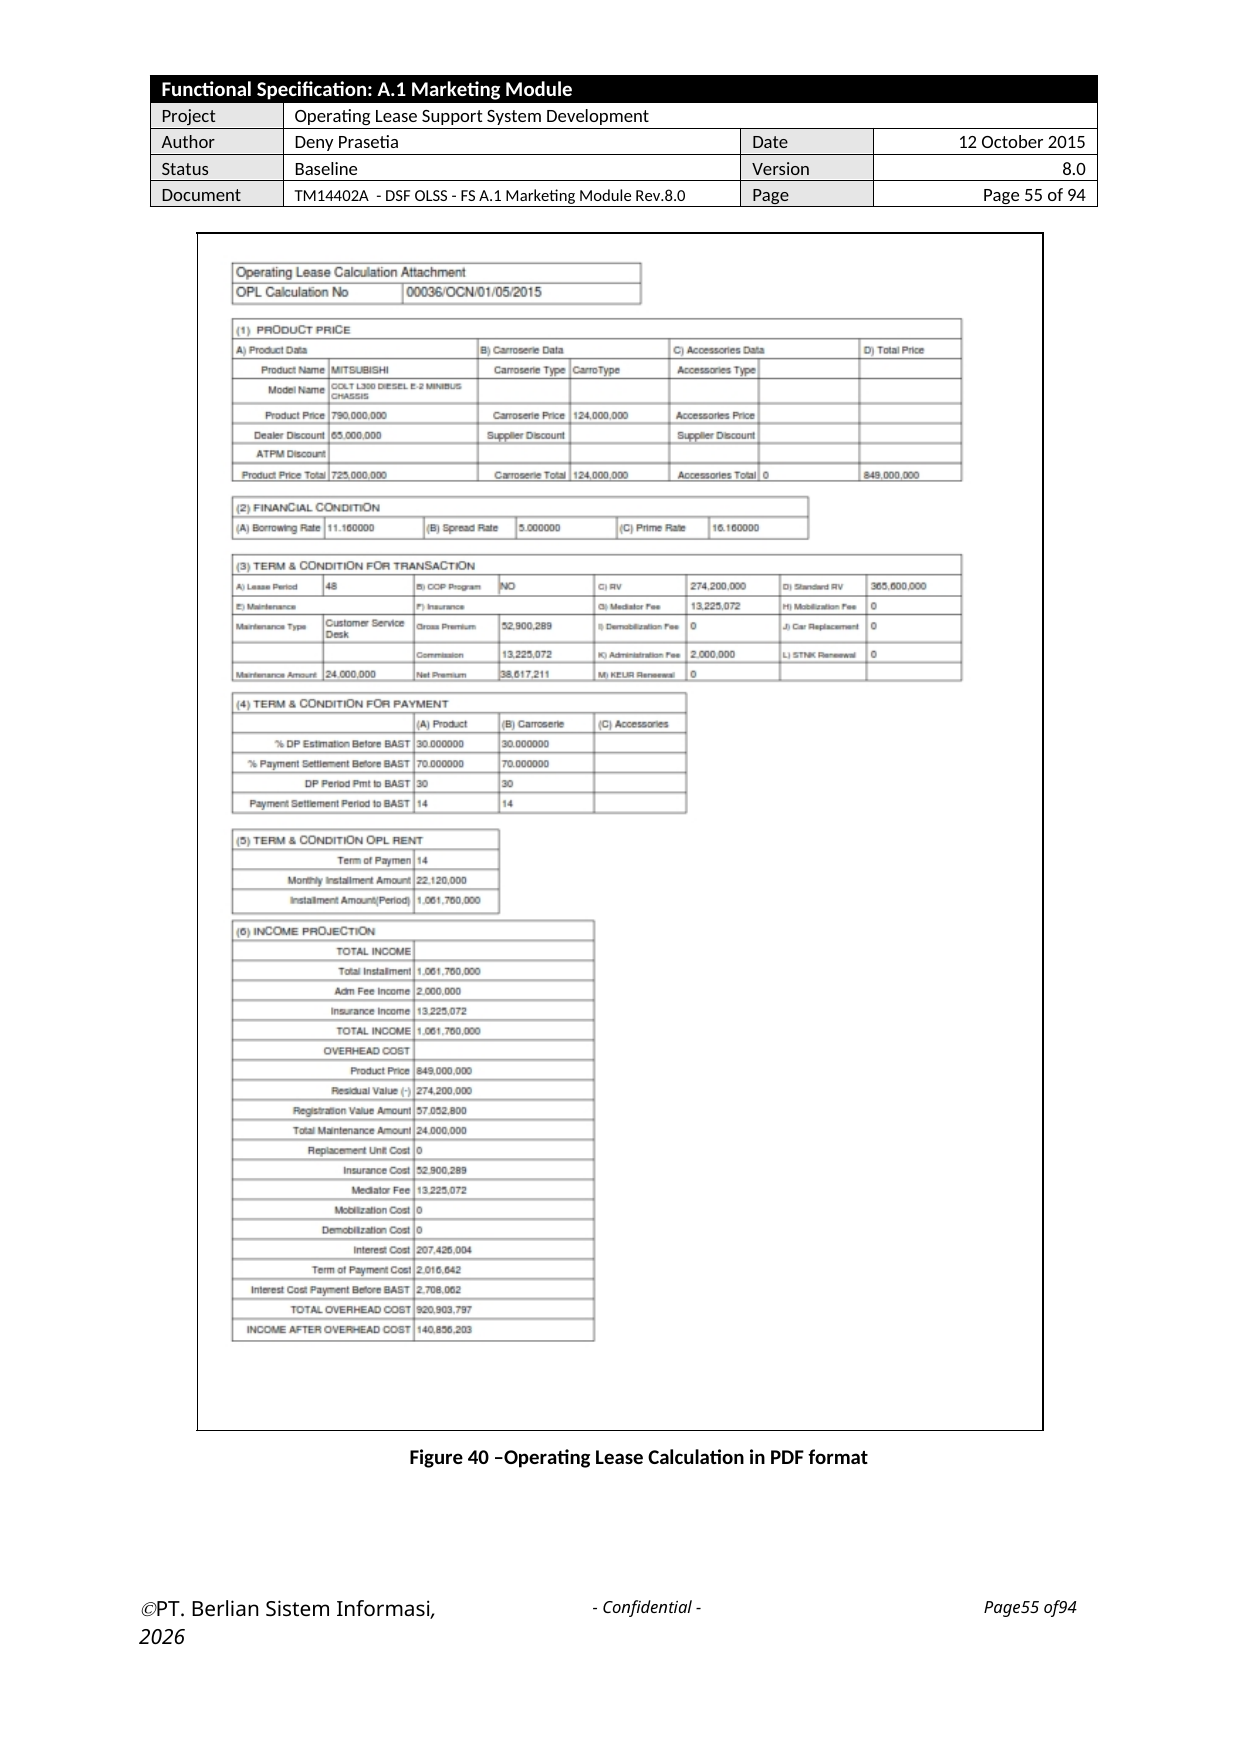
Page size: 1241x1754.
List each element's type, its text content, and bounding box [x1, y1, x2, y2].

picture [198, 234, 1042, 1430]
text Figure 40 –Operating Lease Calculation in PDF format [187, 1444, 1090, 1469]
